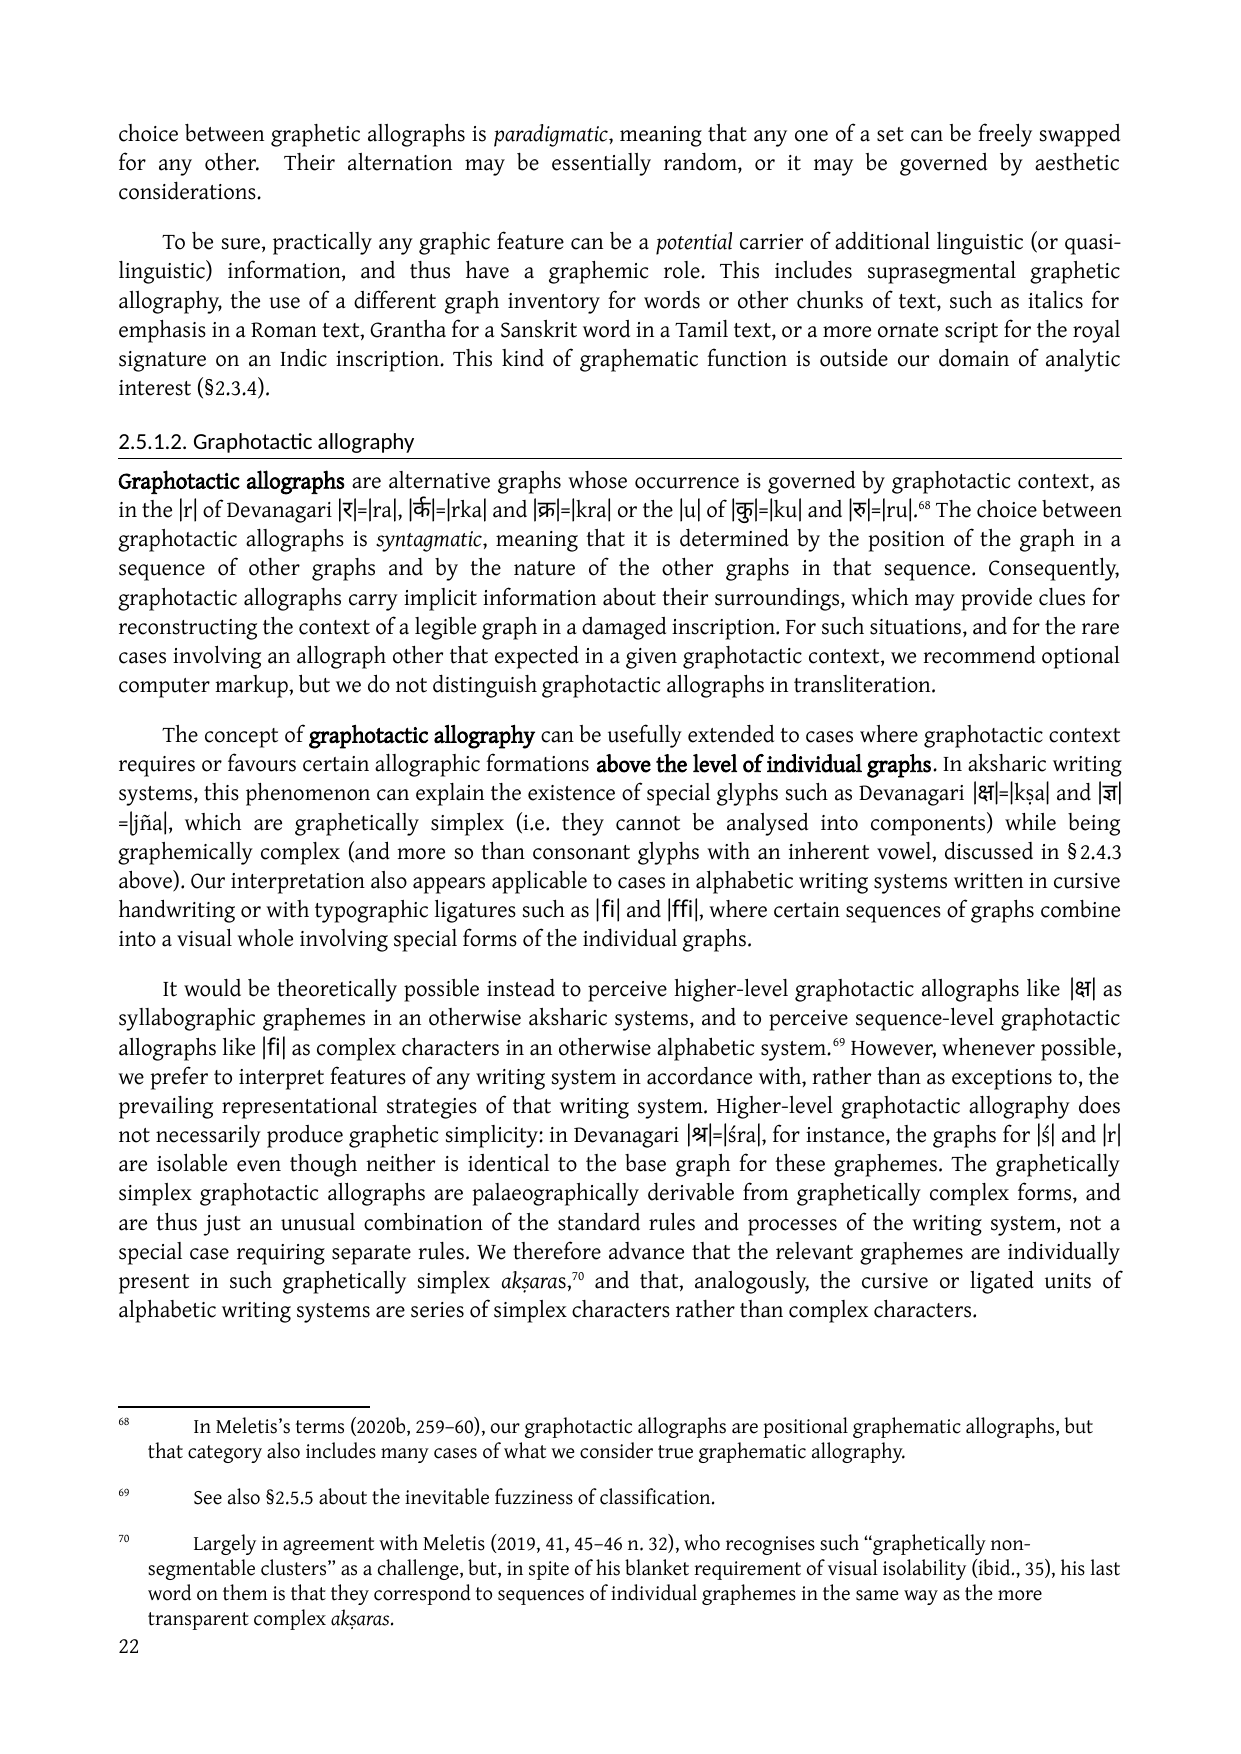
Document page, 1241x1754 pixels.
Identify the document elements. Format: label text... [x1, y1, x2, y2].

text Graphetic allographs are alternative graphs which do not signify any linguistic information other than that contained in the corresponding grapheme, as in Roman |a| - |a| - |a| and in Devanagari |अ| - |अ| - |अ| or |झ| - |झ| - |झ|. The scope of our term ‘graphetic allography’ also includes the trivial variation between instances of a particular graph written in the same hand or printed in the same font, although in other contexts of research it may be useful to treat this most superficial kind of allography separately. The choice between graphetic allographs is paradigmatic, meaning that any one of a set can be freely swapped for any other. Their alternation may be essentially random, or it may be governed by aesthetic considerations. [118, 118, 1122, 206]
text The concept of graphotactic allography can be usefully extended to cases where graphotactic context requires or favours certain allographic formations above the level of individual graphs. In aksharic writing systems, this phenomenon can explain the existence of special glyphs such as Devanagari |क्ष|=|kṣa| and |ज्ञ|=|jña|, which are graphetically simplex (i.e. they cannot be analysed into components) while being graphemically complex (and more so than consonant glyphs with an inherent vowel, discussed in §2.4.3 above). Our interpretation also appears applicable to cases in alphabetic writing systems written in cursive handwriting or with typographic ligatures such as |ﬁ| and |ﬃ|, where certain sequences of graphs combine into a visual whole involving special forms of the individual graphs. [118, 719, 1122, 952]
text It would be theoretically possible instead to perceive higher-level graphotactic allographs like |क्ष| as syllabographic graphemes in an otherwise aksharic systems, and to perceive sequence-level graphotactic allographs like |ﬁ| as complex characters in an otherwise alphabetic system. However, whenever possible, we prefer to interpret features of any writing system in accordance with, rather than as exceptions to, the prevailing representational strategies of that writing system. Higher-level graphotactic allography does not necessarily produce graphetic simplicity: in Devanagari |श्र|=|śra|, for instance, the graphs for |ś| and |r| are isolable even though neither is identical to the base graph for these graphemes. The graphetically simplex graphotactic allographs are palaeographically derivable from graphetically complex forms, and are thus just an unusual combination of the standard rules and processes of the writing system, not a special case requiring separate rules. We therefore advance that the relevant graphemes are individually present in such graphetically simplex akṣaras, and that, analogously, the cursive or ligated units of alphabetic writing systems are series of simplex characters rather than complex characters. [118, 973, 1122, 1323]
text Graphotactic allographs are alternative graphs whose occurrence is governed by graphotactic context, as in the |r| of Devanagari |र|=|ra|, |र्क|=|rka| and |क्र|=|kra| or the |u| of |कु|=|ku| and |रु|=|ru|. The choice between graphotactic allographs is syntagmatic, meaning that it is determined by the position of the graph in a sequence of other graphs and by the nature of the other graphs in that sequence. Consequently, graphotactic allographs carry implicit information about their surroundings, which may provide clues for reconstructing the context of a legible graph in a damaged inscription. For such situations, and for the rare cases involving an allograph other that expected in a given graphotactic context, we recommend optional computer markup, but we do not distinguish graphotactic allographs in transliteration. [118, 465, 1122, 698]
subtitle Graphotactic allography [118, 426, 1122, 458]
text To be sure, practically any graphic feature can be a potential carrier of additional linguistic (or quasi-linguistic) information, and thus have a graphemic role. This includes suprasegmental graphetic allography, the use of a different graph inventory for words or other chunks of text, such as italics for emphasis in a Roman text, Grantha for a Sanskrit word in a Tamil text, or a more ornate script for the royal signature on an Indic inscription. This kind of graphematic function is outside our domain of analytic interest (§2.3.4). [118, 226, 1122, 401]
